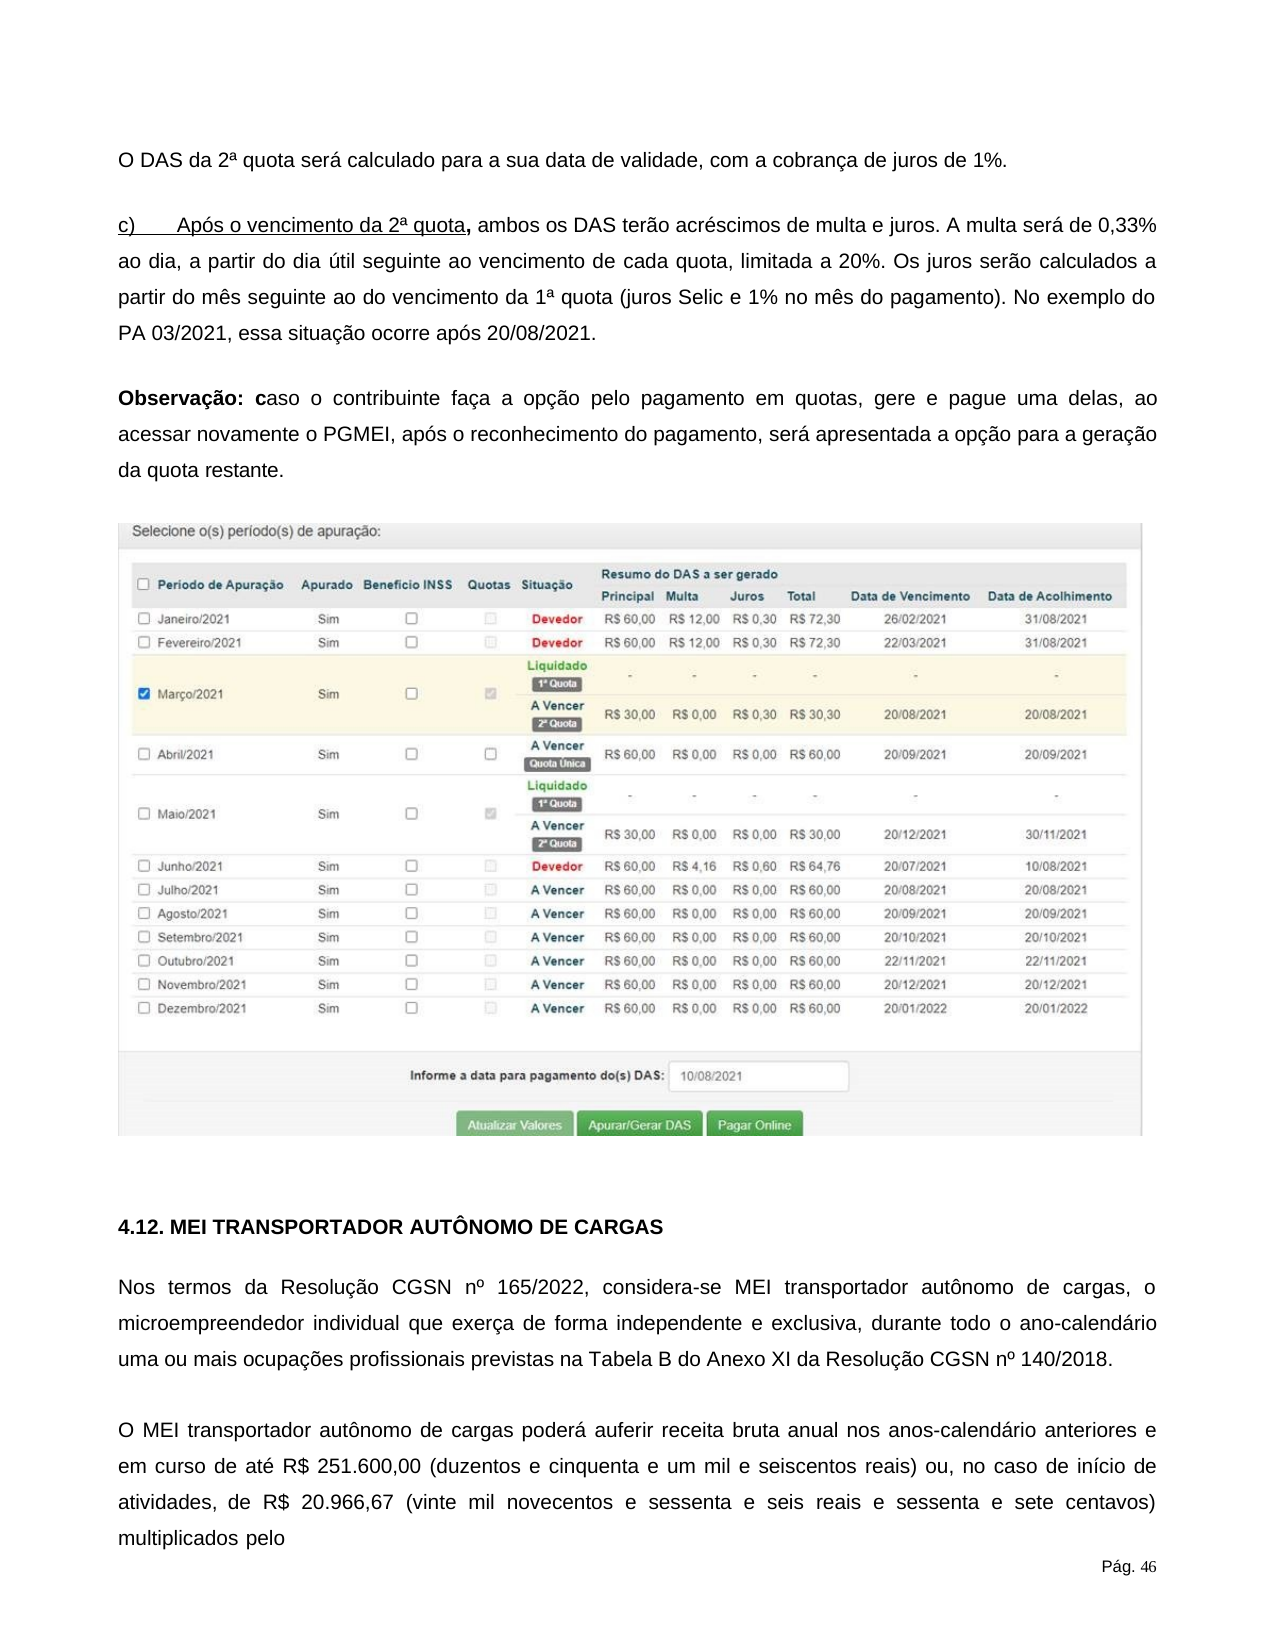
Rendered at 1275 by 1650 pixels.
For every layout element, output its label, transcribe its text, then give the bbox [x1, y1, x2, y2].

text Observação: caso o contribuinte faça a opção pelo pagamento em quotas, gere e pague uma delas, ao acessar novamente o PGMEI, após o reconhecimento do pagamento, será apresentada a opção para a geração da quota restante. [118, 386, 1157, 482]
list Após o vencimento da 2ª quota, ambos os DAS terão acréscimos de multa e juros. A multa será de 0,33% ao dia, a partir do dia útil seguinte ao vencimento de cada quota, limitada a 20%. Os juros serão calculados a partir do mês seguinte ao do vencimento da 1ª quota (juros Selic e 1% no mês do pagamento). No exemplo do PA 03/2021, essa situação ocorre após 20/08/2021. [118, 213, 1157, 345]
text O DAS da 2ª quota será calculado para a sua data de validade, com a cobrança de juros de 1%. [118, 148, 1179, 172]
text Nos termos da Resolução CGSN nº 165/2022, considera-se MEI transportador autônomo de cargas, o microempreendedor individual que exerça de forma independente e exclusiva, durante todo o ano-calendário uma ou mais ocupações profissionais previstas na Tabela B do Anexo XI da Resolução CGSN nº 140/2018. [118, 1274, 1157, 1370]
picture [118, 523, 1143, 1136]
text O MEI transportador autônomo de cargas poderá auferir receita bruta anual nos anos-calendário anteriores e em curso de até R$ 251.600,00 (duzentos e cinquenta e um mil e seiscentos reais) ou, no caso de início de atividades, de R$ 20.966,67 (vinte mil novecentos e sessenta e seis reais e sessenta e sete centavos) multiplicados pelo [118, 1418, 1157, 1550]
subtitle MEI TRANSPORTADOR AUTÔNOMO DE CARGAS [118, 1214, 1179, 1238]
